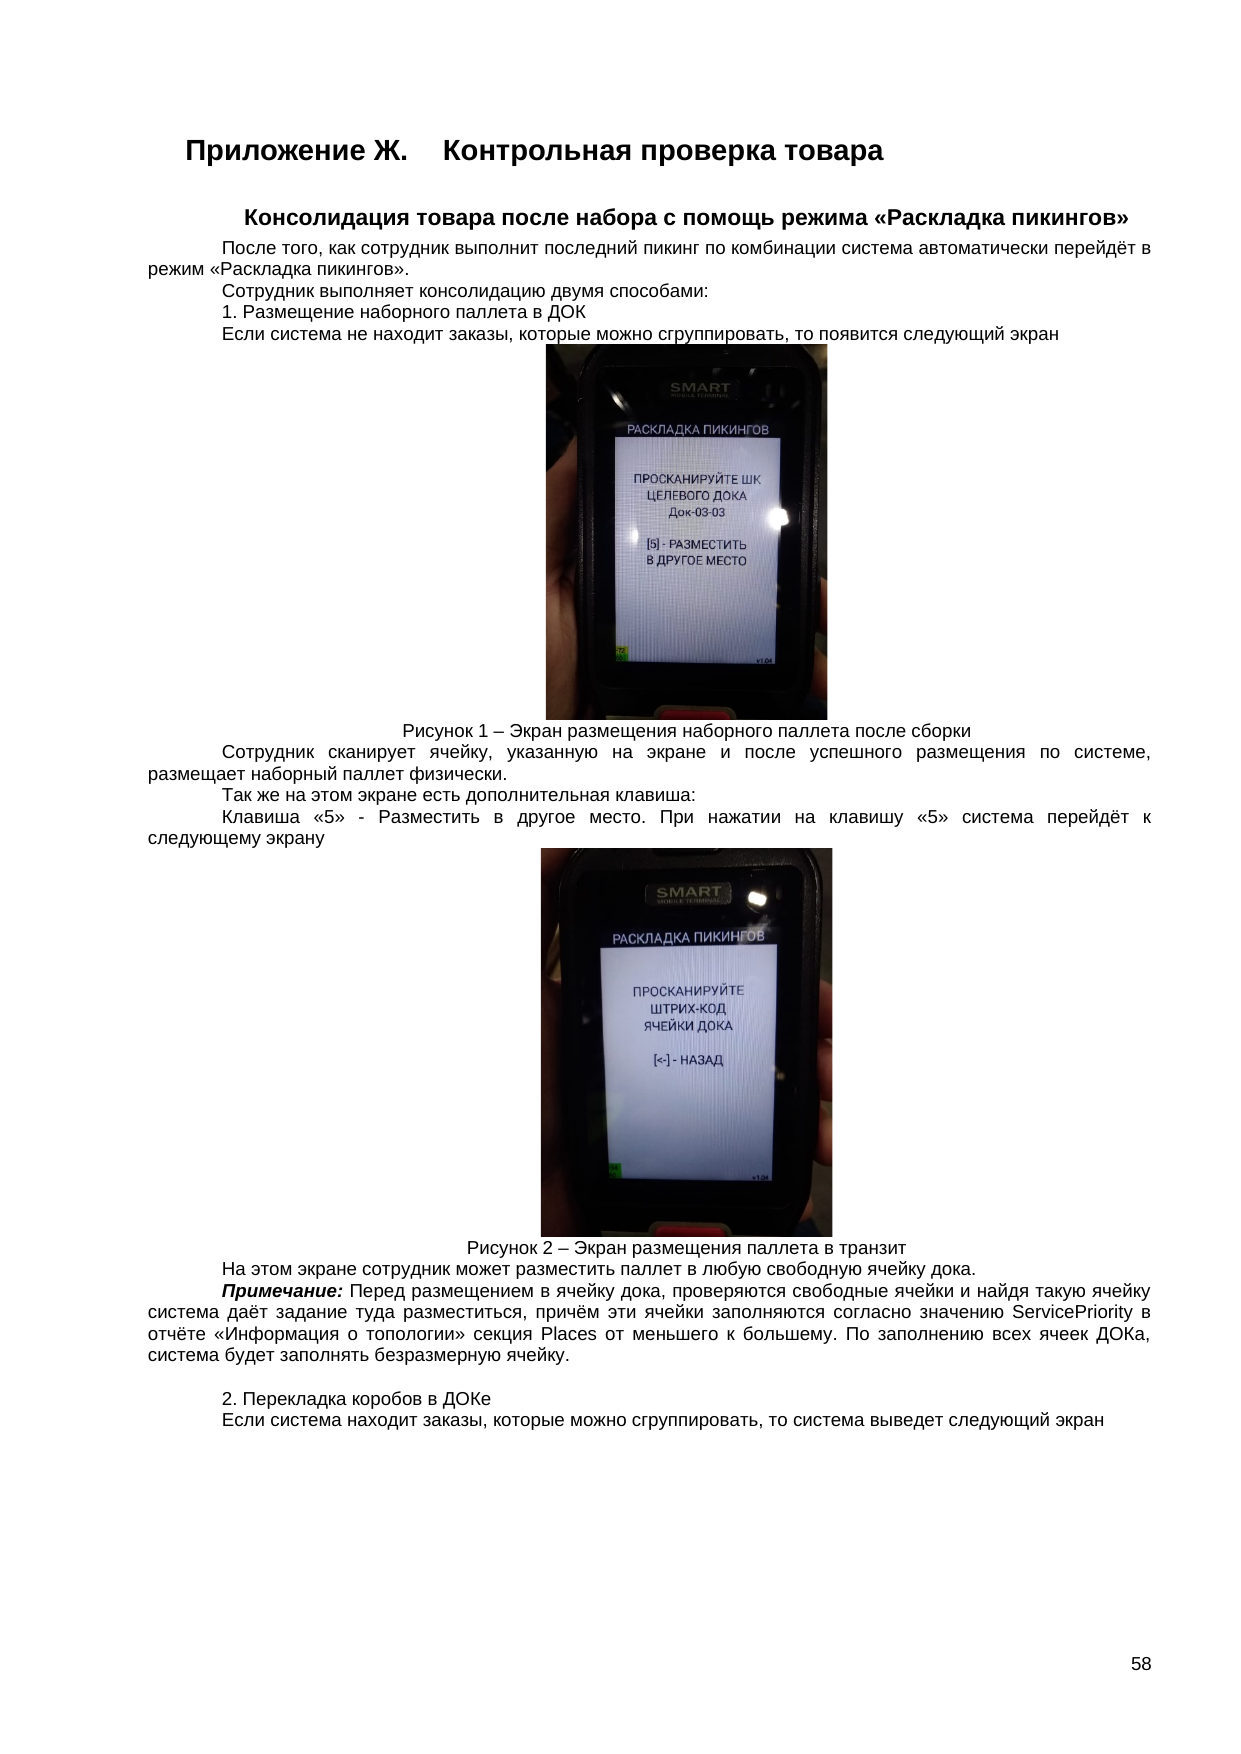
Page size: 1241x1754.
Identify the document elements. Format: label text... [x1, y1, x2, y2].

text Сотрудник выполняет консолидацию двумя способами: [148, 280, 1152, 301]
text Клавиша «5» - Разместить в другое место. При нажатии на клавишу «5» система перейдёт к следующему экрану [148, 806, 1152, 849]
text Если система не находит заказы, которые можно сгруппировать, то появится следующий экран [148, 323, 1152, 344]
text Сотрудник сканирует ячейку, указанную на экране и после успешного размещения по системе, размещает наборный паллет физически. [148, 741, 1152, 784]
text Примечание: Перед размещением в ячейку дока, проверяются свободные ячейки и найдя такую ячейку система даёт задание туда разместиться, причём эти ячейки заполняются согласно значению ServicePriority в отчёте «Информация о топологии» секция Places от меньшего к большему. По заполнению всех ячеек ДОКа, система будет заполнять безразмерную ячейку. [148, 1279, 1152, 1366]
picture [545, 344, 828, 720]
text На этом экране сотрудник может разместить паллет в любую свободную ячейку дока. [148, 1258, 1152, 1279]
picture [540, 848, 833, 1237]
text После того, как сотрудник выполнит последний пикинг по комбинации система автоматически перейдёт в режим «Раскладка пикингов». [148, 237, 1152, 280]
text Если система находит заказы, которые можно сгруппировать, то система выведет следующий экран [148, 1409, 1152, 1431]
text Так же на этом экране есть дополнительная клавиша: [148, 784, 1152, 806]
text 1. Размещение наборного паллета в ДОК [148, 301, 1152, 323]
text Рисунок 1 – Экран размещения наборного паллета после сборки [148, 719, 1152, 741]
text Рисунок 2 – Экран размещения паллета в транзит [148, 1236, 1152, 1258]
list Консолидация товара [185, 133, 1152, 166]
text 2. Перекладка коробов в ДОКе [148, 1387, 1152, 1409]
text Консолидация товара после набора с помощь режима «Раскладка пикингов» [148, 204, 1152, 230]
